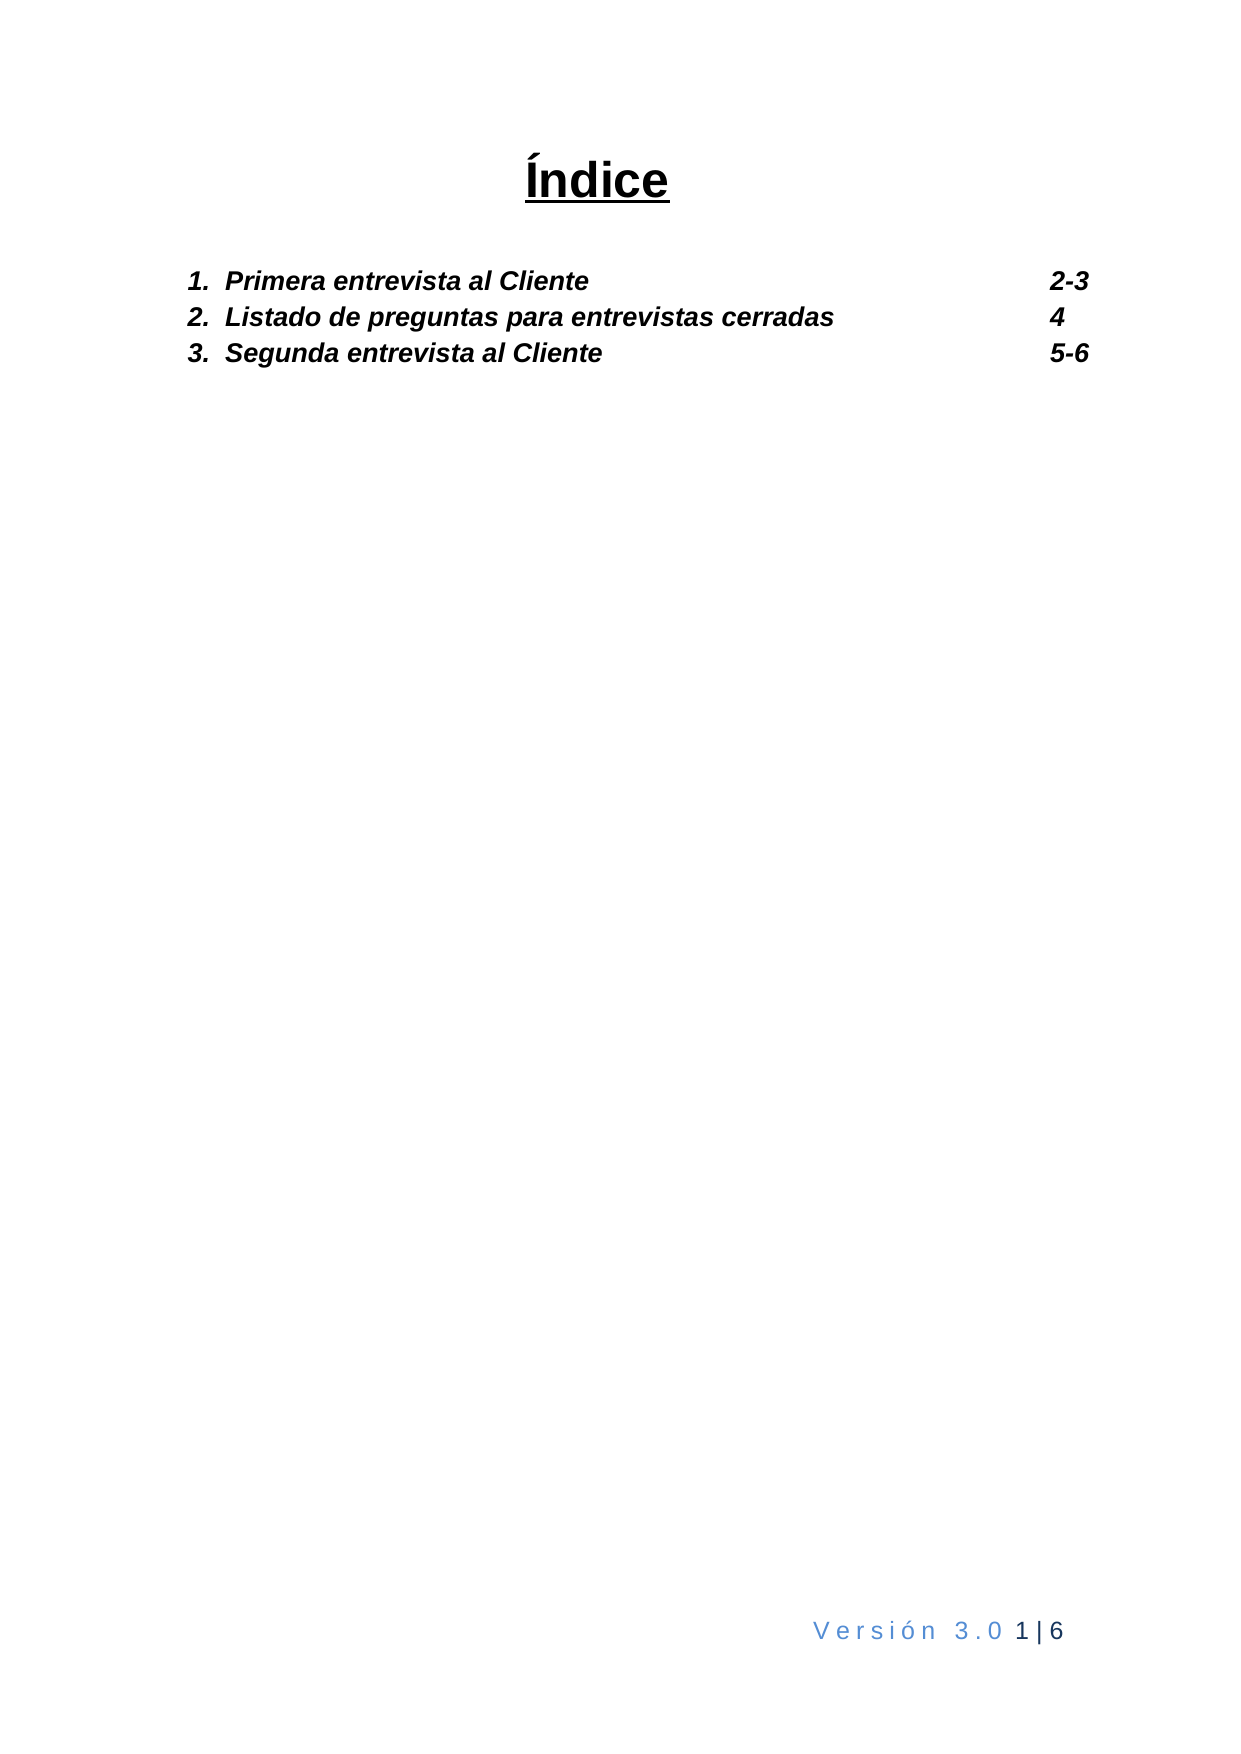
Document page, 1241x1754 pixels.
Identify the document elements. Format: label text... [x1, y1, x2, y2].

list Primera entrevista al Cliente 2-3 [187, 265, 1090, 296]
list Segunda entrevista al Cliente 5-6 [187, 337, 1090, 368]
text Índice [525, 150, 1090, 207]
list Listado de preguntas para entrevistas cerradas 4 [187, 301, 1090, 332]
